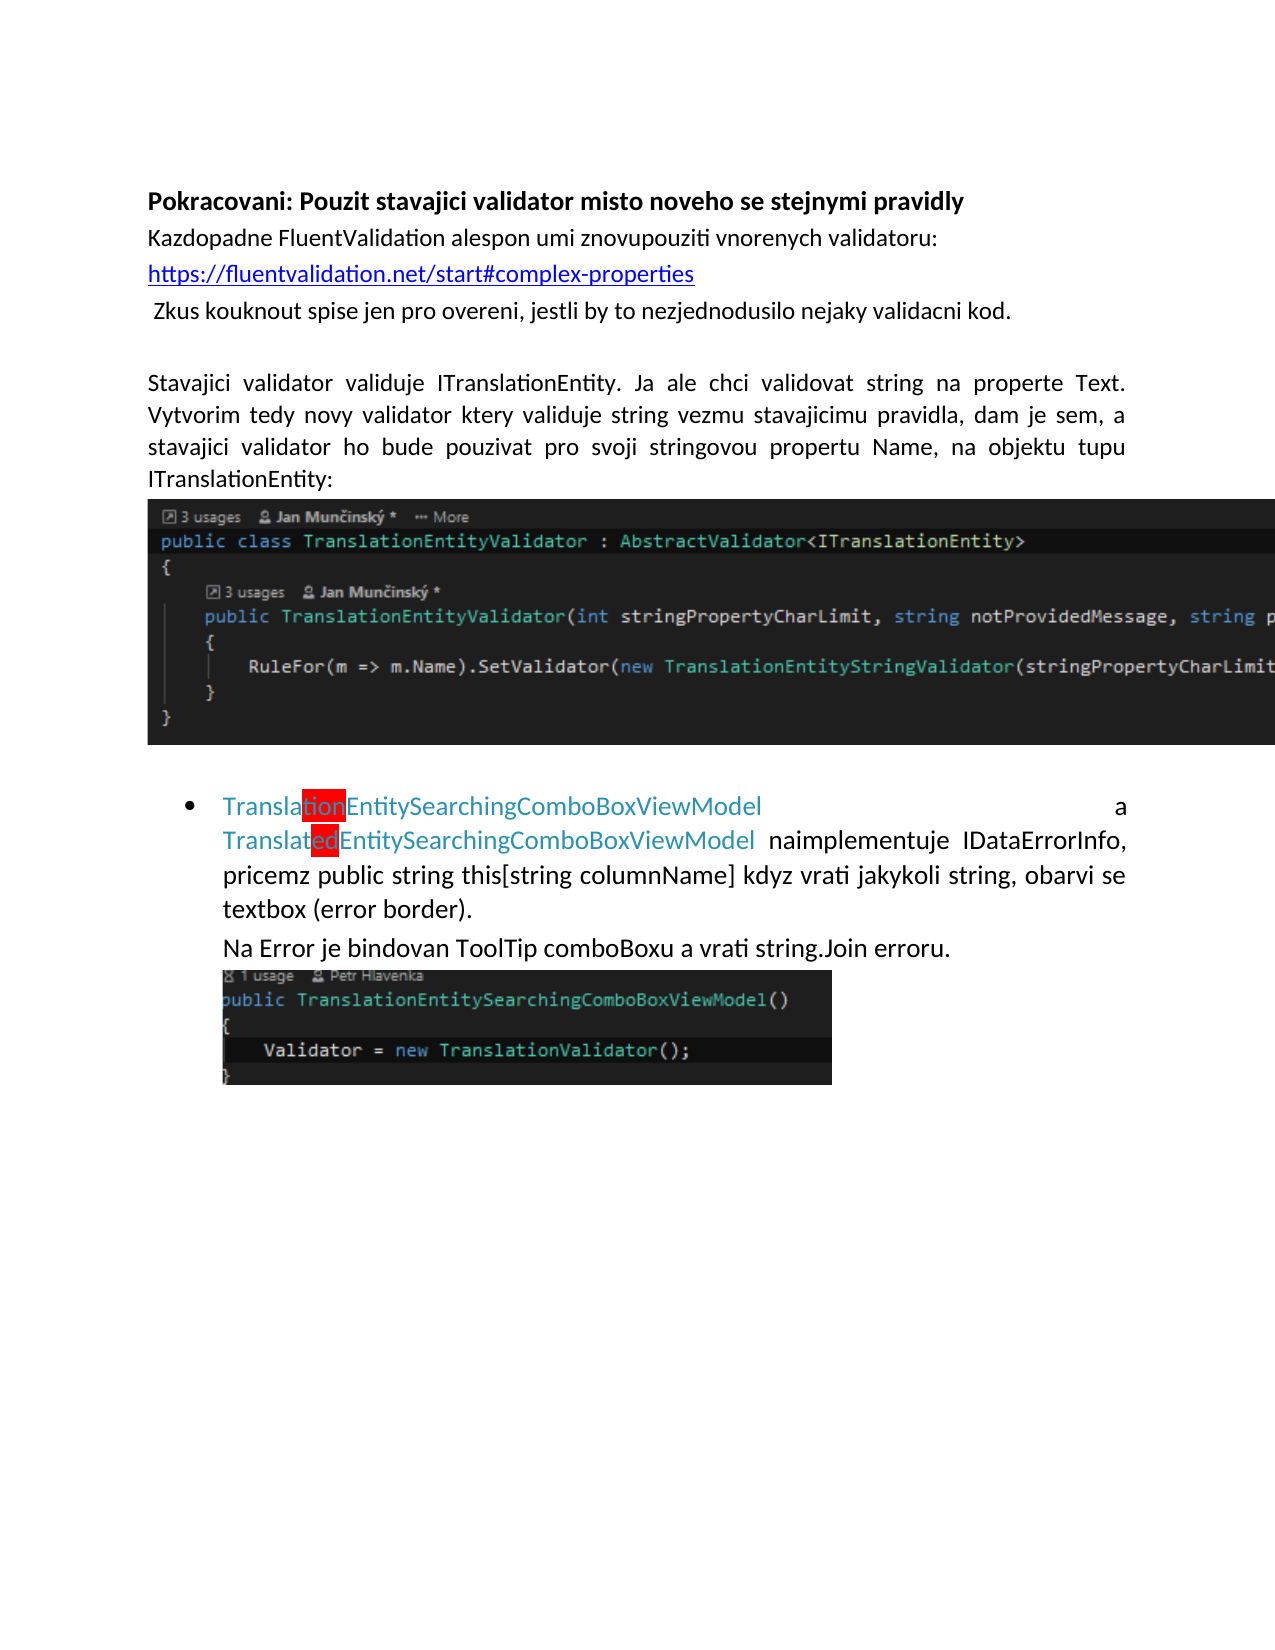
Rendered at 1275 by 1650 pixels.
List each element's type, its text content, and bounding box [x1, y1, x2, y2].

text Pokracovani: Pouzit stavajici validator misto noveho se stejnymi pravidly [148, 184, 1127, 217]
text Na Error je bindovan ToolTip comboBoxu a vrati string.Join erroru. [223, 931, 1127, 964]
text Zkus kouknout spise jen pro overeni, jestli by to nezjednodusilo nejaky validacni kod. [148, 295, 1127, 325]
text https://fluentvalidation.net/start#complex-properties [148, 259, 1127, 289]
picture [222, 970, 832, 1085]
text Stavajici validator validuje ITranslationEntity. Ja ale chci validovat string na properte Text. Vytvorim tedy novy validator ktery validuje string vezmu stavajicimu pravidla, dam je sem, a stavajici validator ho bude pouzivat pro svoji stringovou propertu Name, na objektu tupu ITranslationEntity: [148, 367, 1127, 493]
text Kazdopadne FluentValidation alespon umi znovupouziti vnorenych validatoru: [148, 222, 1127, 253]
list TranslationEntitySearchingComboBoxViewModel a TranslatedEntitySearchingComboBoxViewModel naimplementuje IDataErrorInfo, pricemz public string this[string columnName] kdyz vrati jakykoli string, obarvi se textbox (error border). [185, 789, 1127, 926]
picture [147, 499, 1275, 745]
